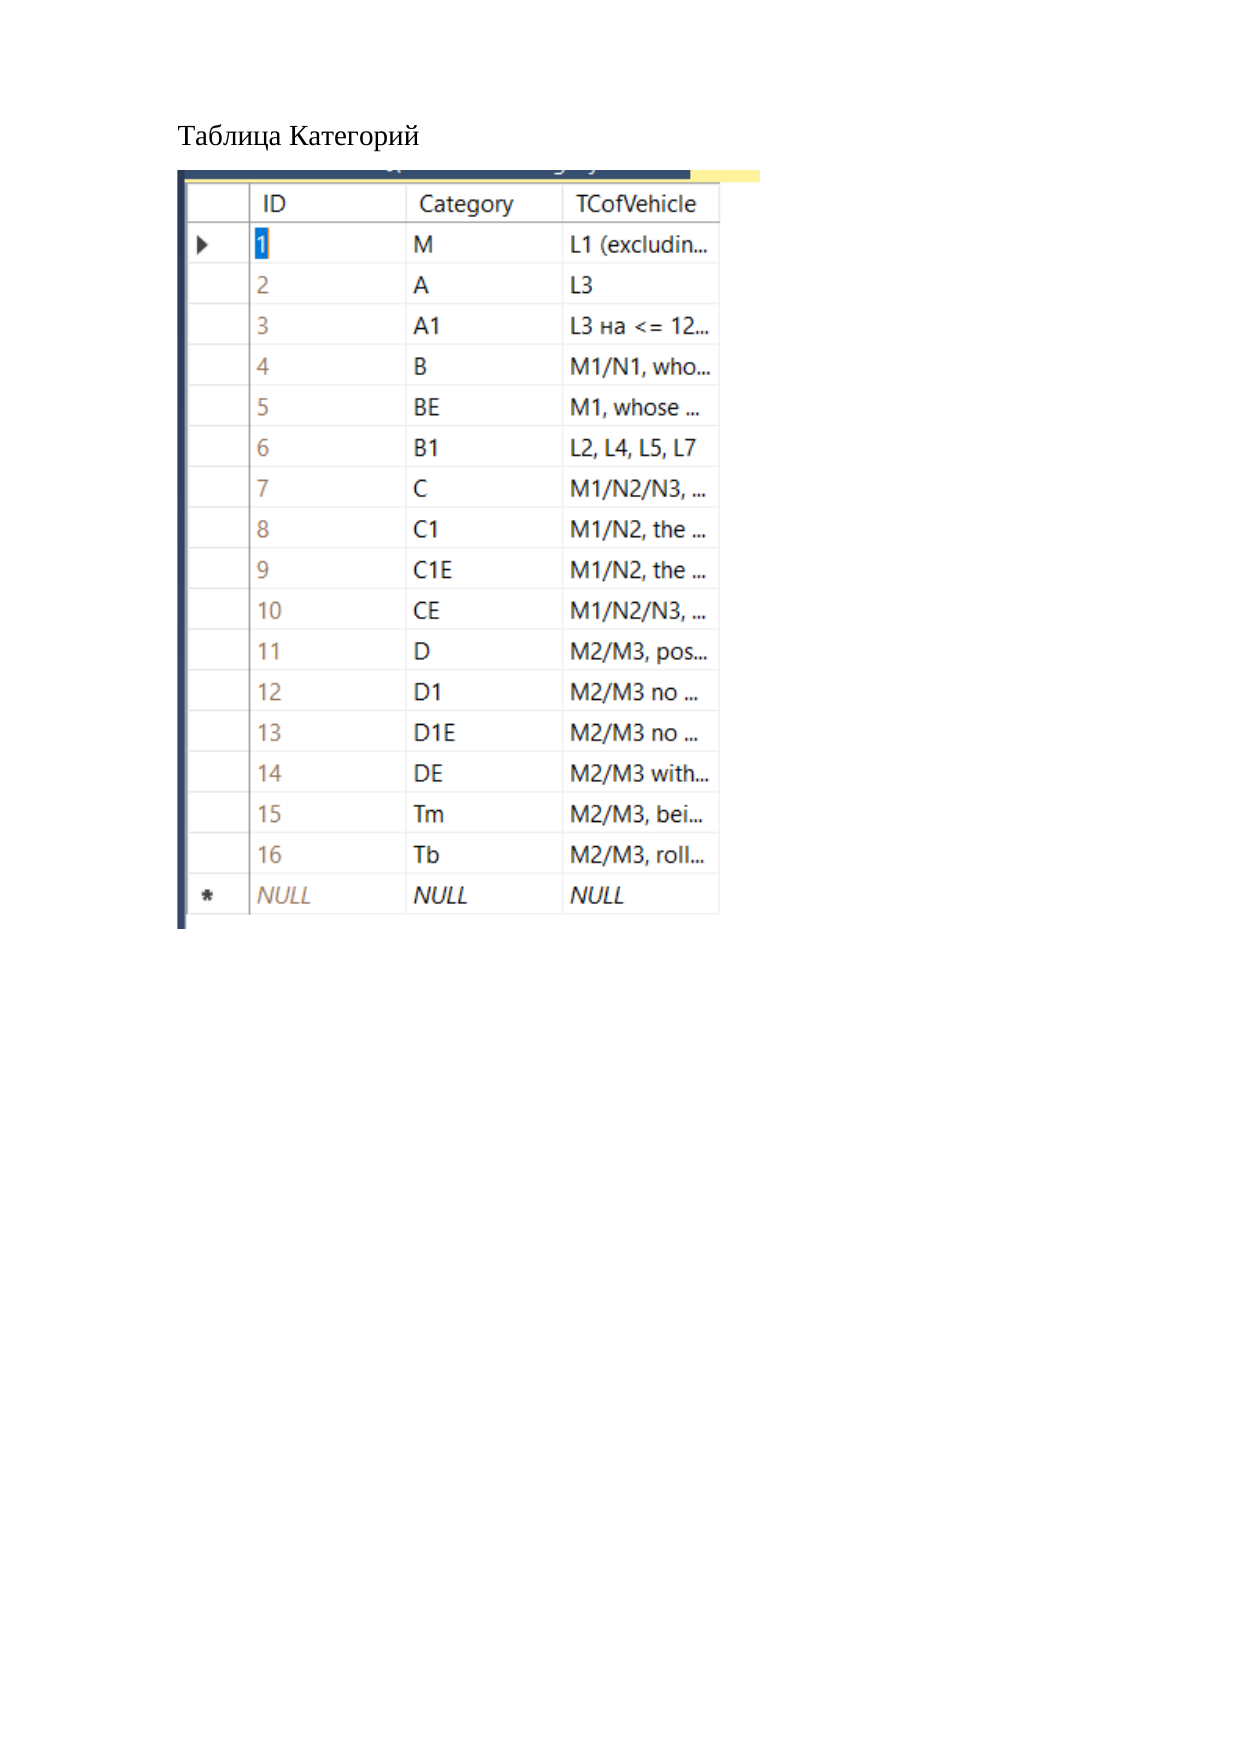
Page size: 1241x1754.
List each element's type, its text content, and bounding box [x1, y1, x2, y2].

text Таблица Категорий [177, 118, 1152, 152]
picture [177, 170, 760, 929]
